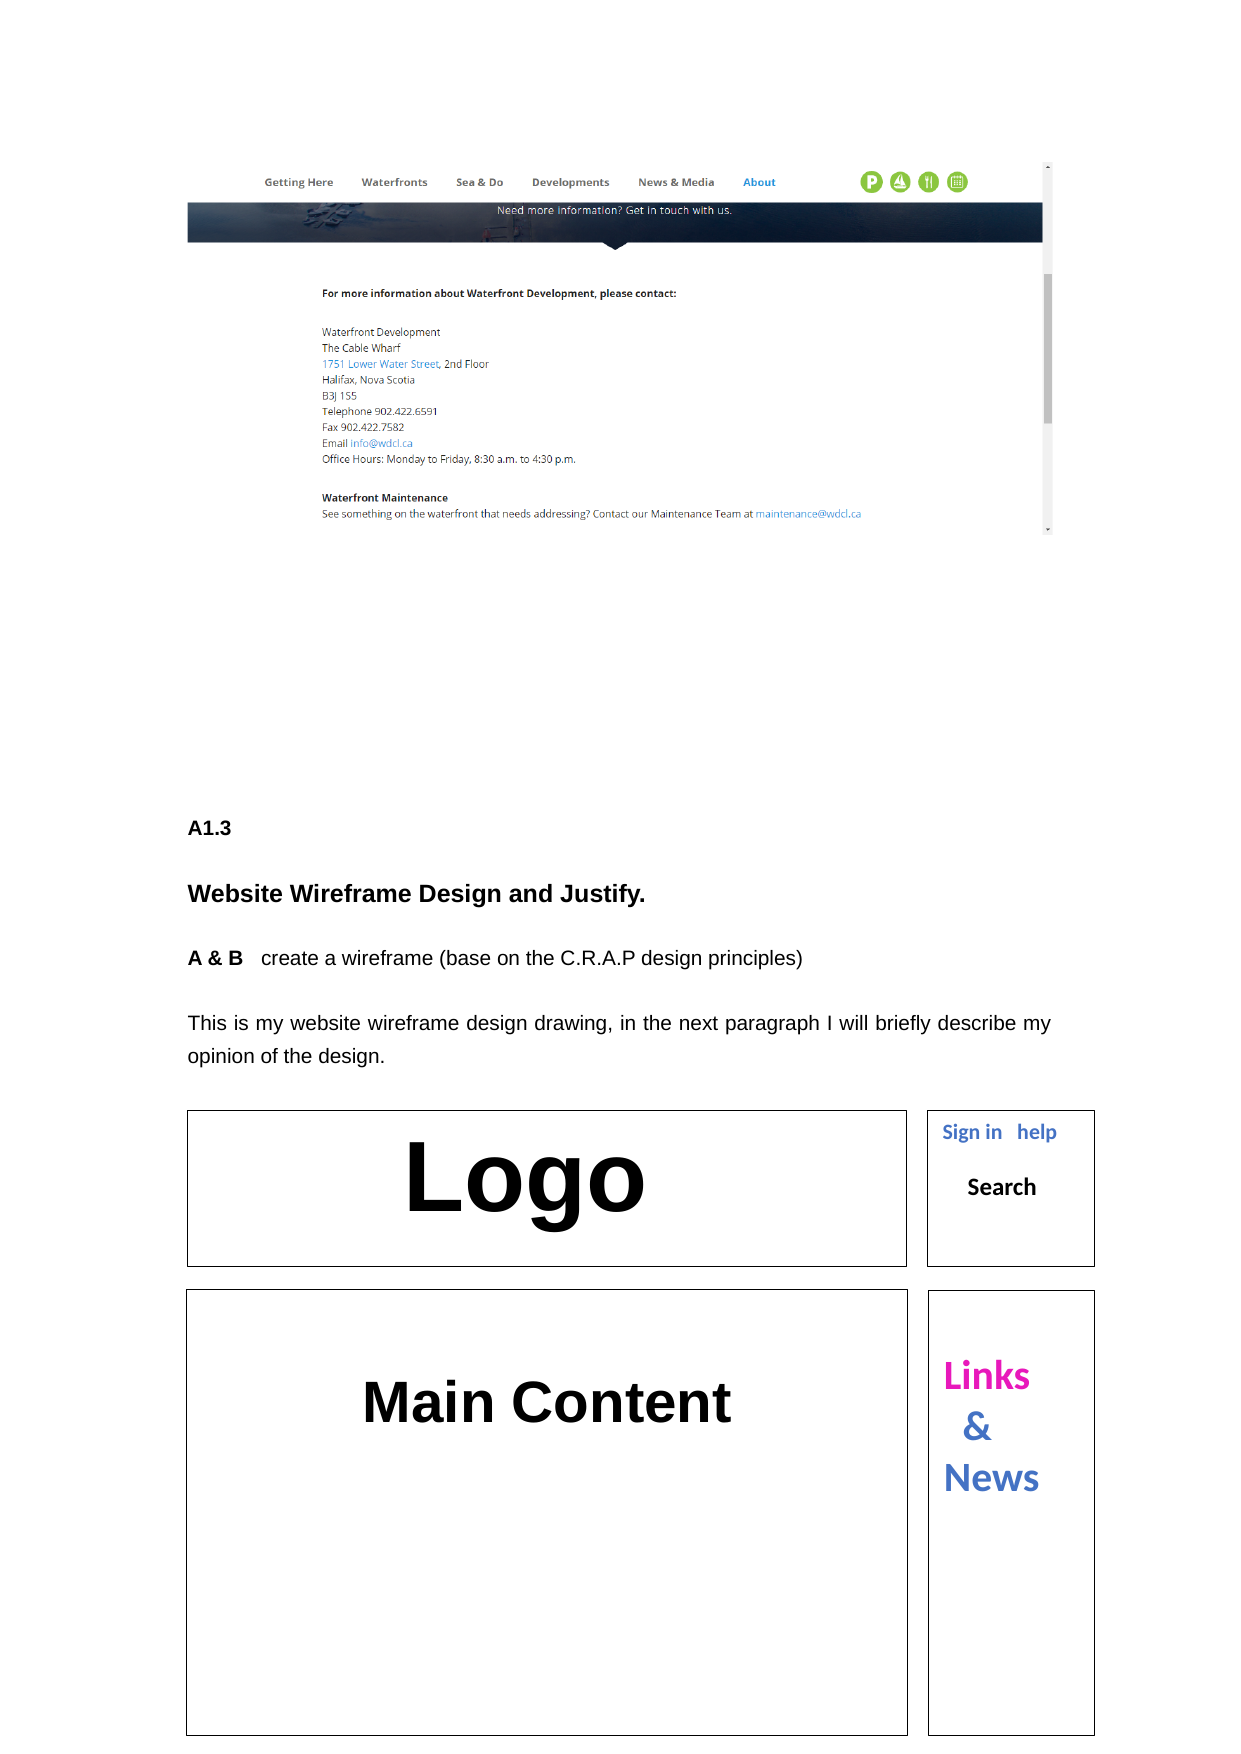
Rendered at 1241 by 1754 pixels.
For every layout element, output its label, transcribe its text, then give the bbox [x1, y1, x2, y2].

text A1.3 [187, 812, 1053, 844]
picture [187, 162, 1053, 535]
text A & B create a wireframe (base on the C.R.A.P design principles) [187, 942, 1053, 974]
text This is my website wireframe design drawing, in the next paragraph I will briefly describe my opinion of the design. [187, 1007, 1053, 1072]
text Website Wireframe Design and Justify. [187, 877, 1053, 909]
